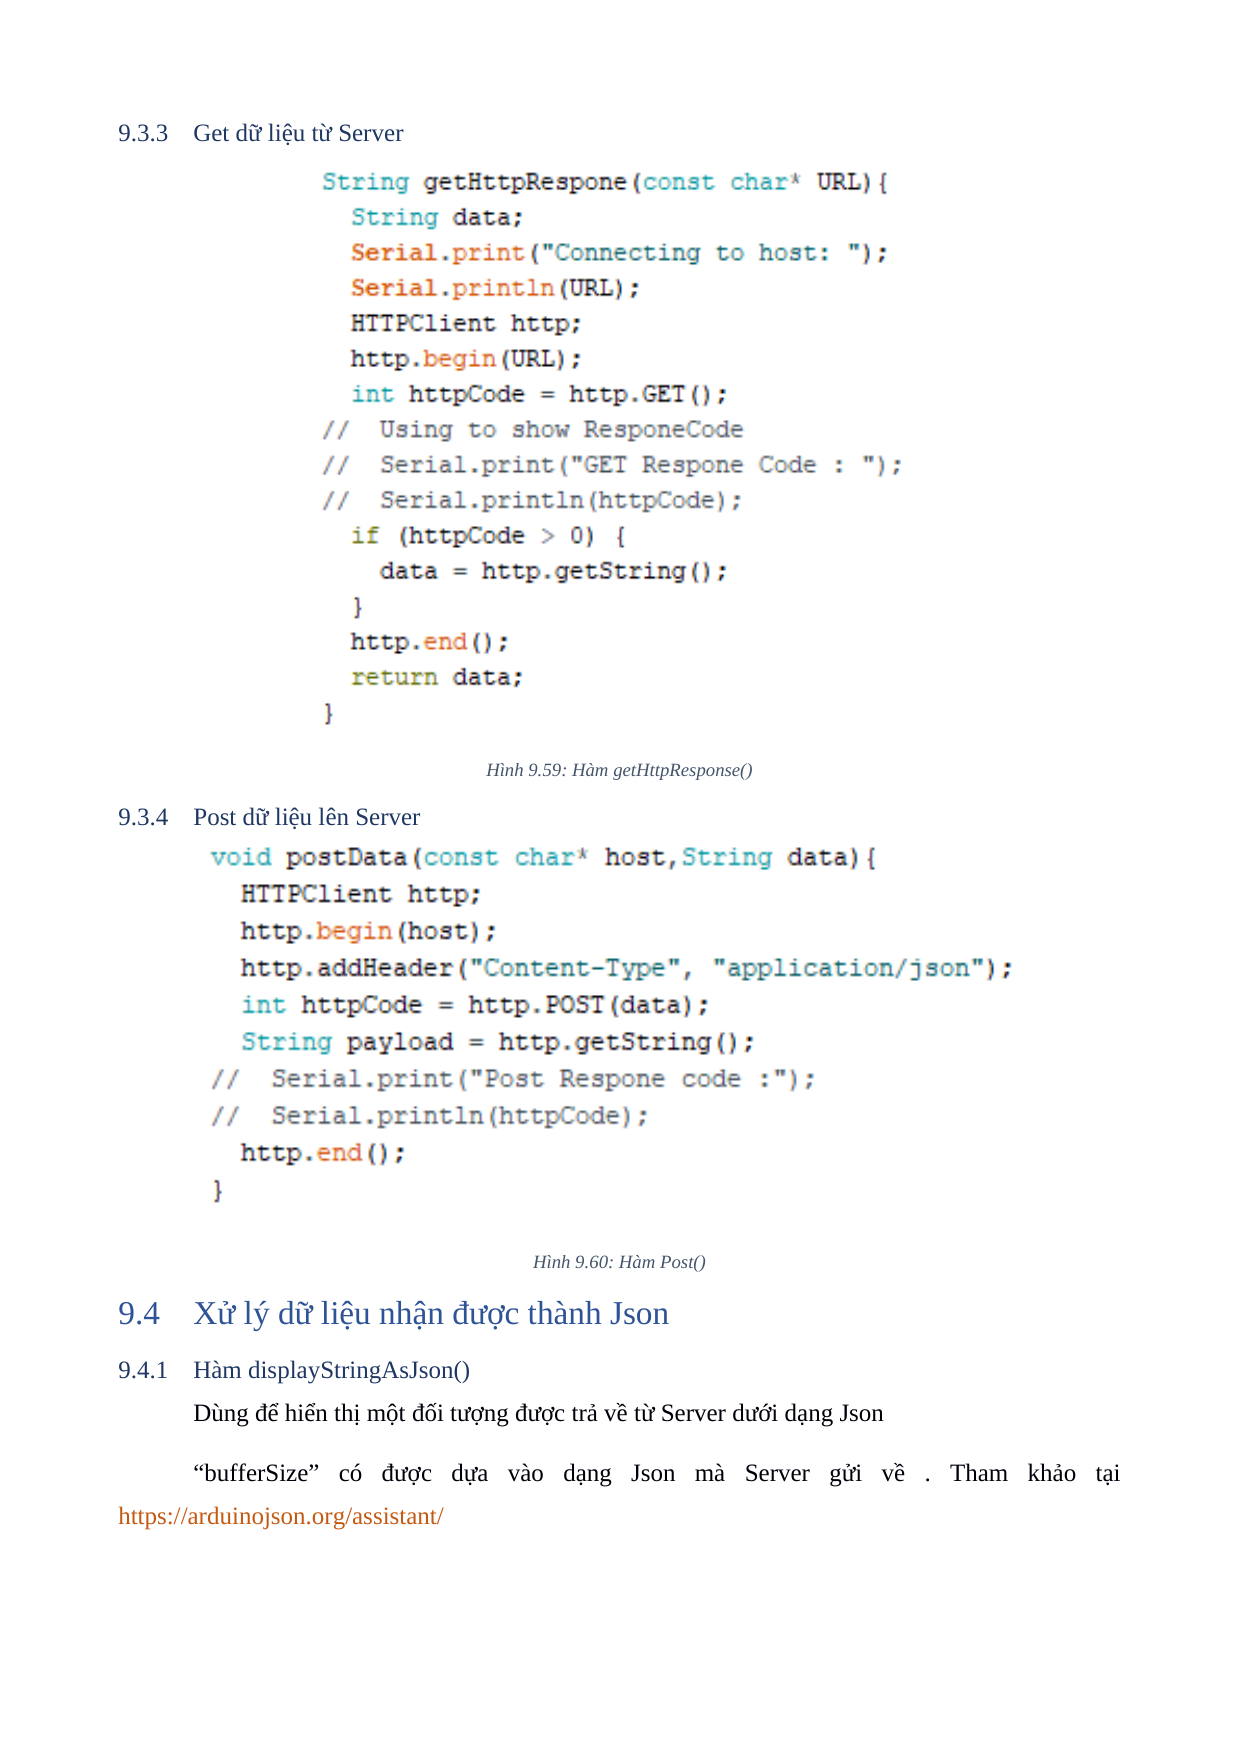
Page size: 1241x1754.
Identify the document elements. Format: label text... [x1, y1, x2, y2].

text Hình 9.60: Hàm Post() [118, 1251, 1122, 1272]
subtitle Get dữ liệu từ Server [118, 118, 1122, 147]
text “bufferSize” có được dựa vào dạng Json mà Server gửi về . Tham khảo tại https://arduinojson.org/assistant/ [118, 1458, 1122, 1529]
text Hình 9.59: Hàm getHttpResponse() [118, 759, 1122, 781]
picture [317, 161, 924, 729]
subtitle Xử lý dữ liệu nhận được thành Json [118, 1293, 1122, 1331]
picture [209, 844, 1031, 1220]
subtitle Hàm displayStringAsJson() [118, 1355, 1122, 1383]
text Dùng để hiển thị một đối tượng được trả về từ Server dưới dạng Json [118, 1398, 1122, 1427]
subtitle Post dữ liệu lên Server [118, 802, 1122, 830]
